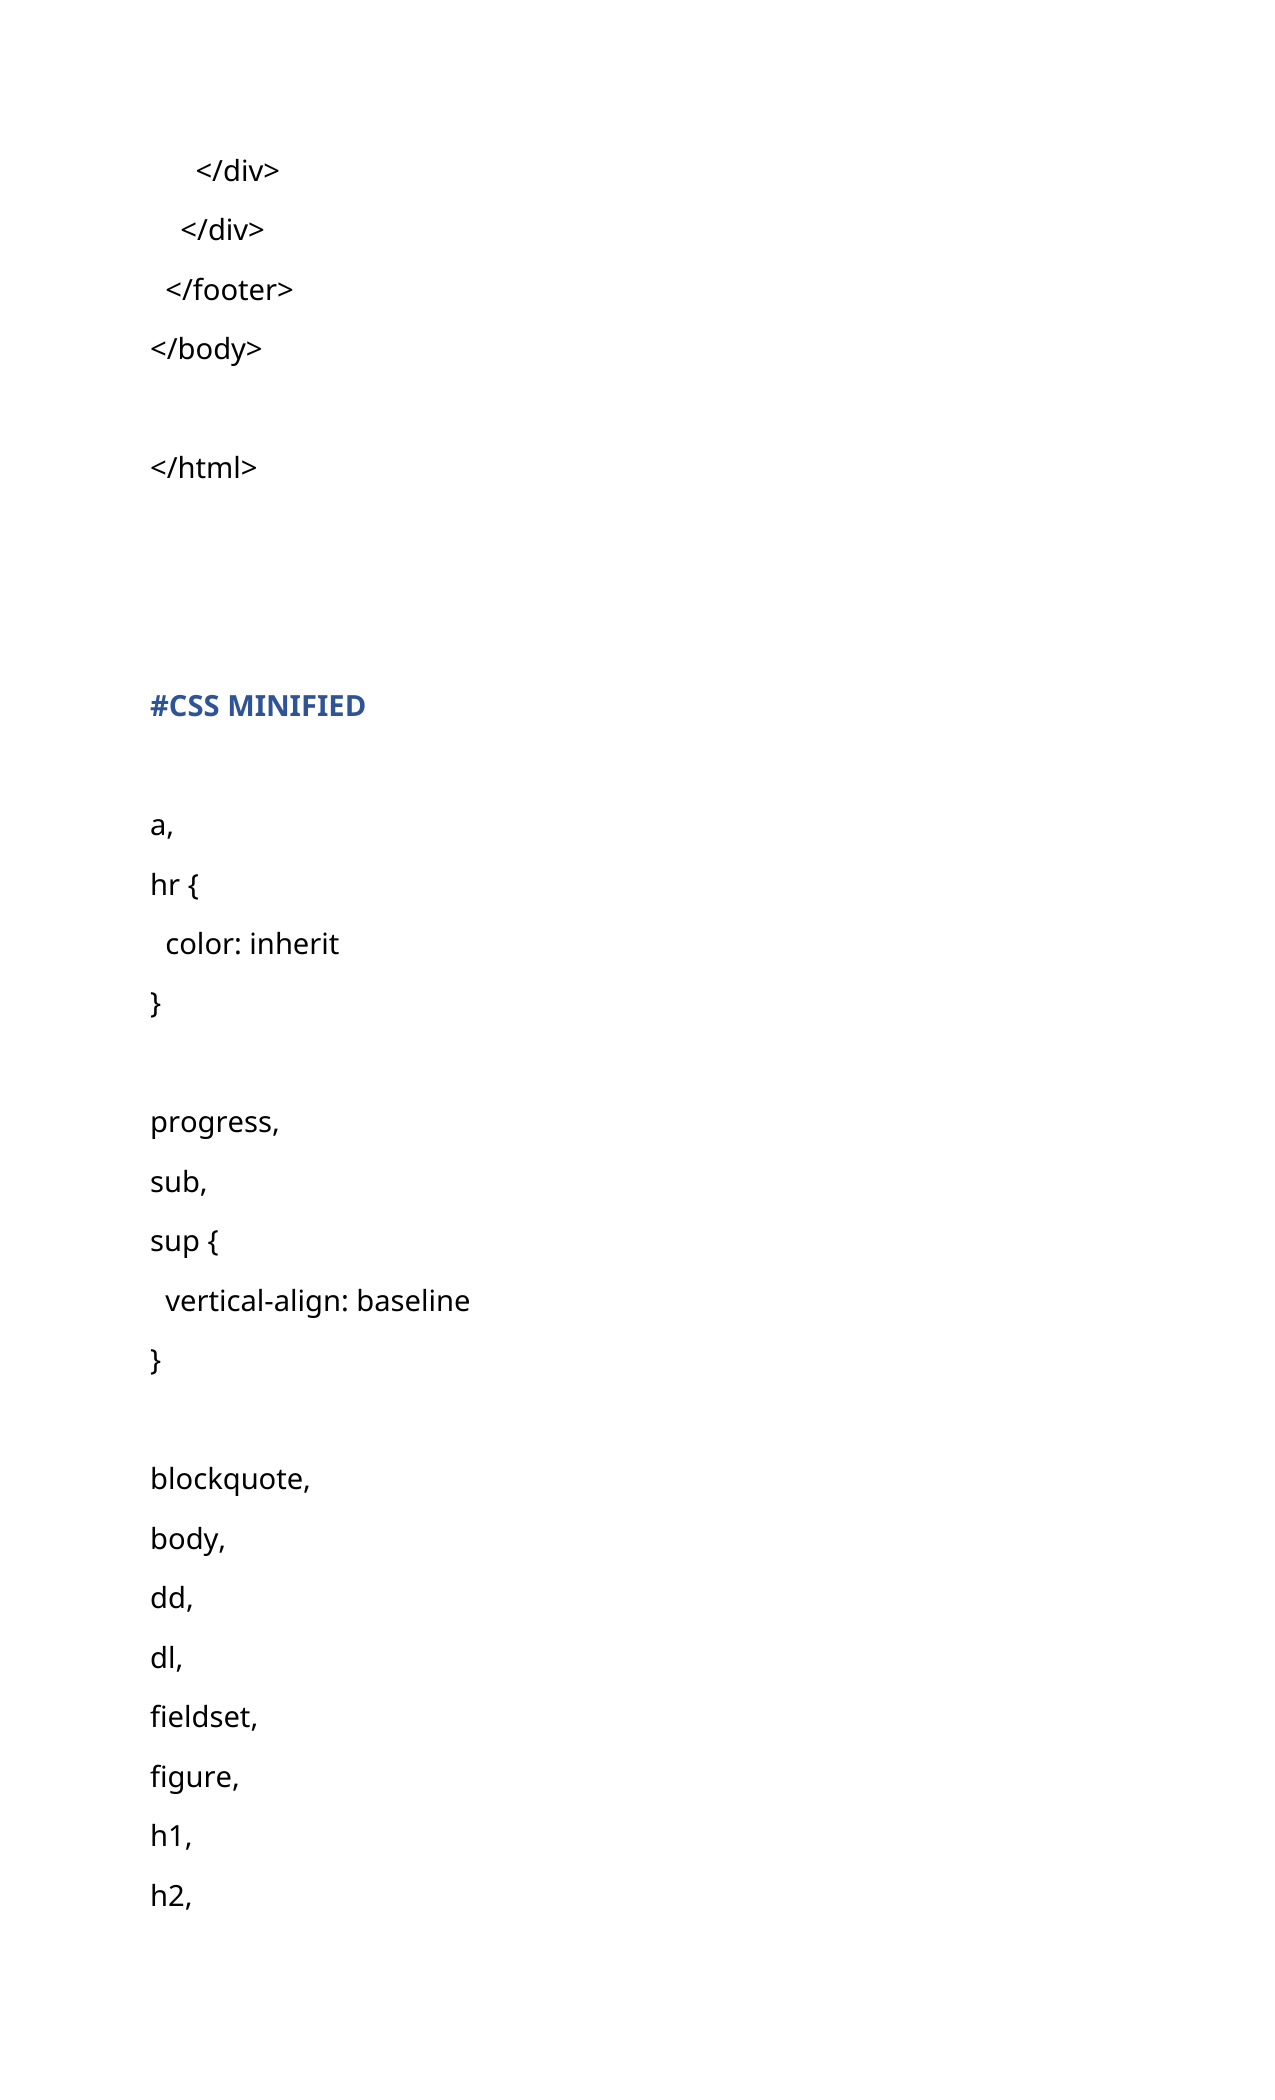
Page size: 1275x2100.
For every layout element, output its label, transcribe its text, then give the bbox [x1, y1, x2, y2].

text sup { [150, 1221, 1125, 1260]
text } [150, 1339, 1125, 1379]
text blockquote, [150, 1458, 1125, 1498]
text progress, [150, 1102, 1125, 1141]
text #CSS MINIFIED [150, 685, 1125, 725]
text color: inherit [150, 923, 1125, 963]
text sub, [150, 1161, 1125, 1201]
text a, [150, 804, 1125, 844]
text </body> [150, 328, 1125, 368]
text figure, [150, 1756, 1125, 1796]
text body, [150, 1518, 1125, 1558]
text hr { [150, 864, 1125, 903]
text </html> [150, 447, 1125, 487]
text dl, [150, 1637, 1125, 1677]
text dd, [150, 1577, 1125, 1617]
text </div> [150, 150, 1125, 190]
text </div> [150, 209, 1125, 249]
text h2, [150, 1875, 1125, 1914]
text vertical-align: baseline [150, 1280, 1125, 1320]
text } [150, 983, 1125, 1022]
text h1, [150, 1815, 1125, 1855]
text </footer> [150, 269, 1125, 309]
text fieldset, [150, 1696, 1125, 1736]
